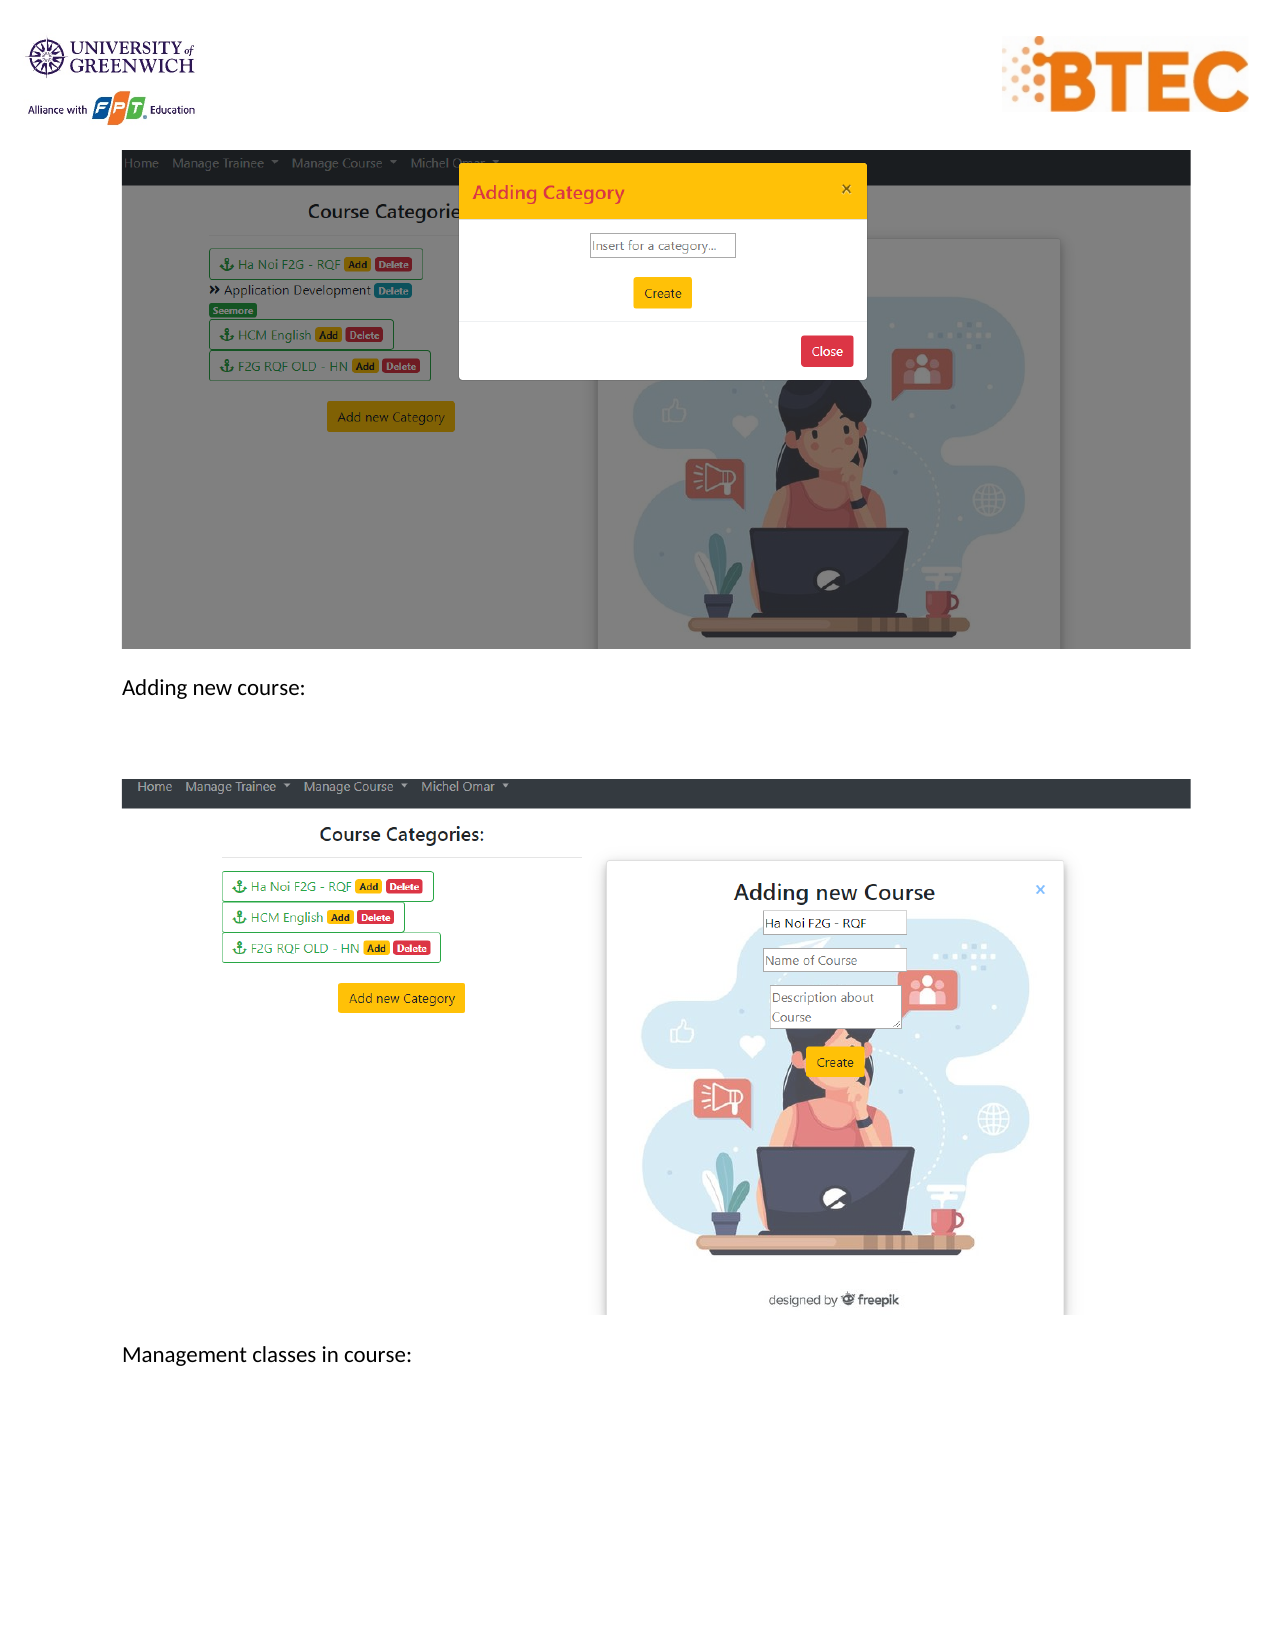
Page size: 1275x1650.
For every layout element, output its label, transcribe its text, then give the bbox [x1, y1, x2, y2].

picture [121, 779, 1191, 1315]
text Adding new course: [122, 673, 1191, 701]
text Management classes in course: [122, 1340, 1191, 1368]
picture [121, 150, 1191, 649]
picture [14, 25, 207, 136]
picture [1001, 36, 1249, 112]
